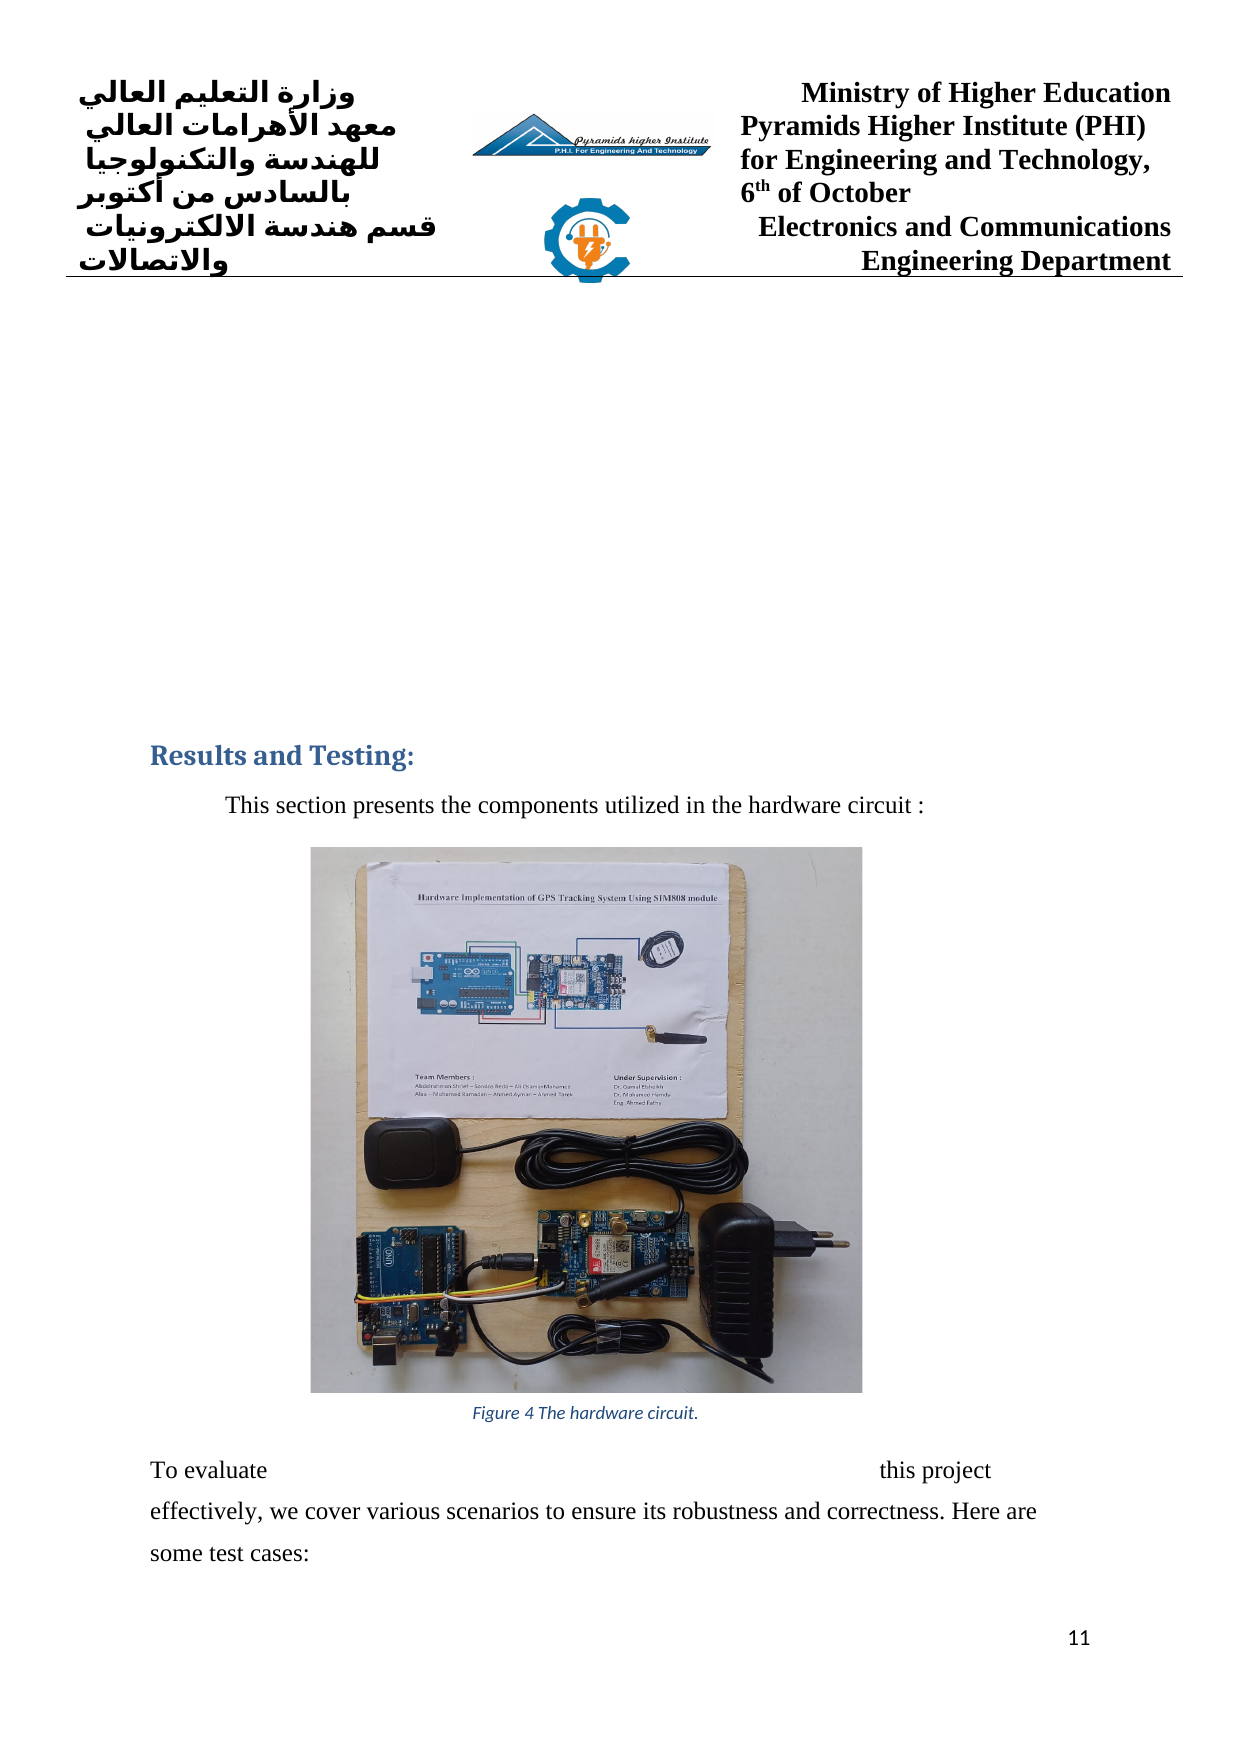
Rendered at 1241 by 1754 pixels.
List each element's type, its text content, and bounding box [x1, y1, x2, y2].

picture [602, 277, 633, 283]
picture [472, 110, 715, 159]
picture [541, 198, 579, 276]
picture [310, 847, 863, 1393]
picture [559, 198, 633, 276]
picture [541, 277, 579, 283]
text This section presents the components utilized in the hardware circuit : [150, 790, 1090, 818]
subtitle Results and Testing: [150, 739, 1090, 773]
text To evaluate this project effectively, we cover various scenarios to ensure its robustness and correctness. Here are some test cases: [150, 1445, 1090, 1570]
